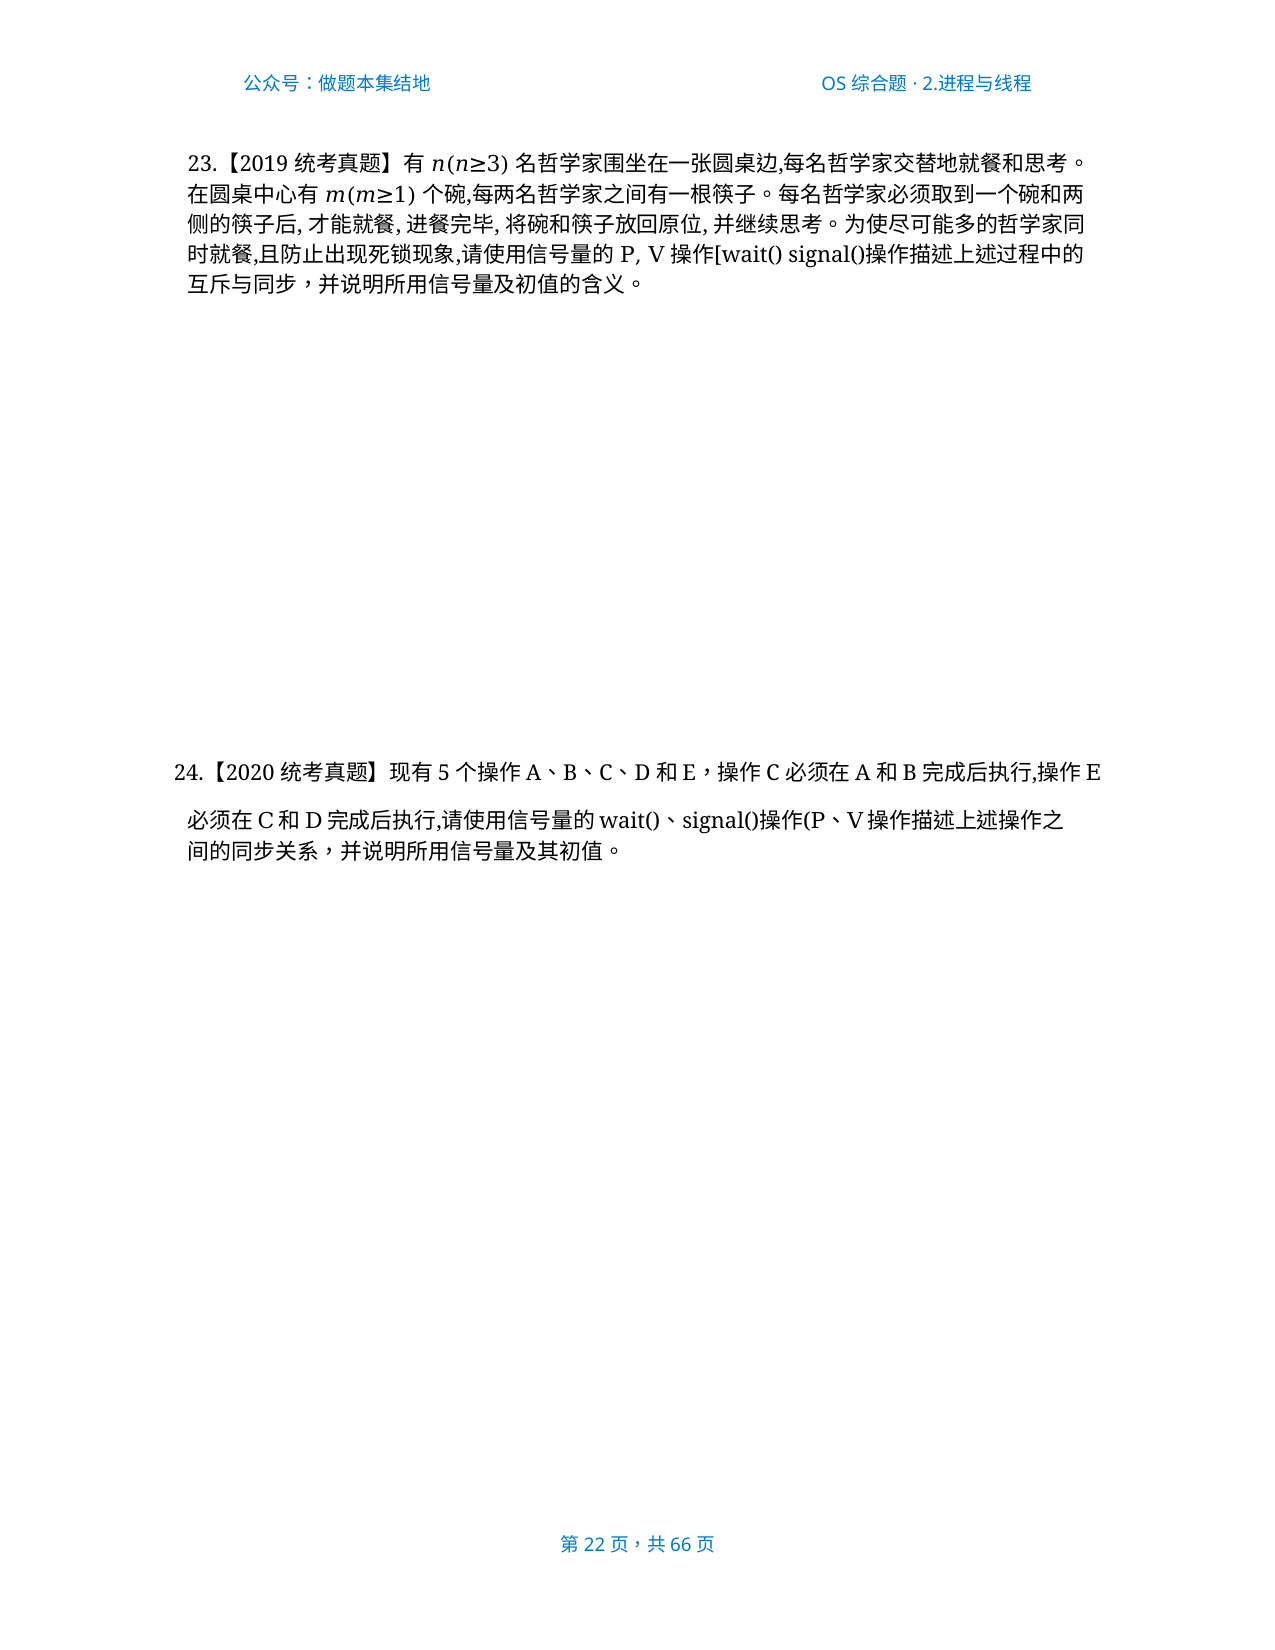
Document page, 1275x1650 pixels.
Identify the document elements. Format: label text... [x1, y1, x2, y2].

text 公众号：做题本集结地 OS 综合题 · 2.进程与线程 [150, 76, 1125, 94]
text 第 22 页，共66 页 [150, 1538, 1125, 1555]
text 23.【2019 统考真题】有 𝑛(𝑛≥3) 名哲学家围坐在一张圆桌边,每名哲学家交替地就餐和思考。在圆桌中心有 𝑚(𝑚≥1) 个碗,每两名哲学家之间有一根筷子。每名哲学家必须取到一个碗和两侧的筷子后, 才能就餐, 进餐完毕, 将碗和筷子放回原位, 并继续思考。为使尽可能多的哲学家同时就餐,且防止出现死锁现象,请使用信号量的 P, V 操作[wait() signal()操作描述上述过程中的互斥与同步，并说明所用信号量及初值的含义。 [187, 148, 1095, 299]
text 24.【2020 统考真题】现有5 个操作A、B、C、D 和E，操作C 必须在A 和B 完成后执行,操作E [150, 768, 1125, 783]
text 必须在C和D完成后执行,请使用信号量的wait()、signal()操作(P、V操作描述上述操作之间的同步关系，并说明所用信号量及其初值。 [187, 805, 1080, 865]
